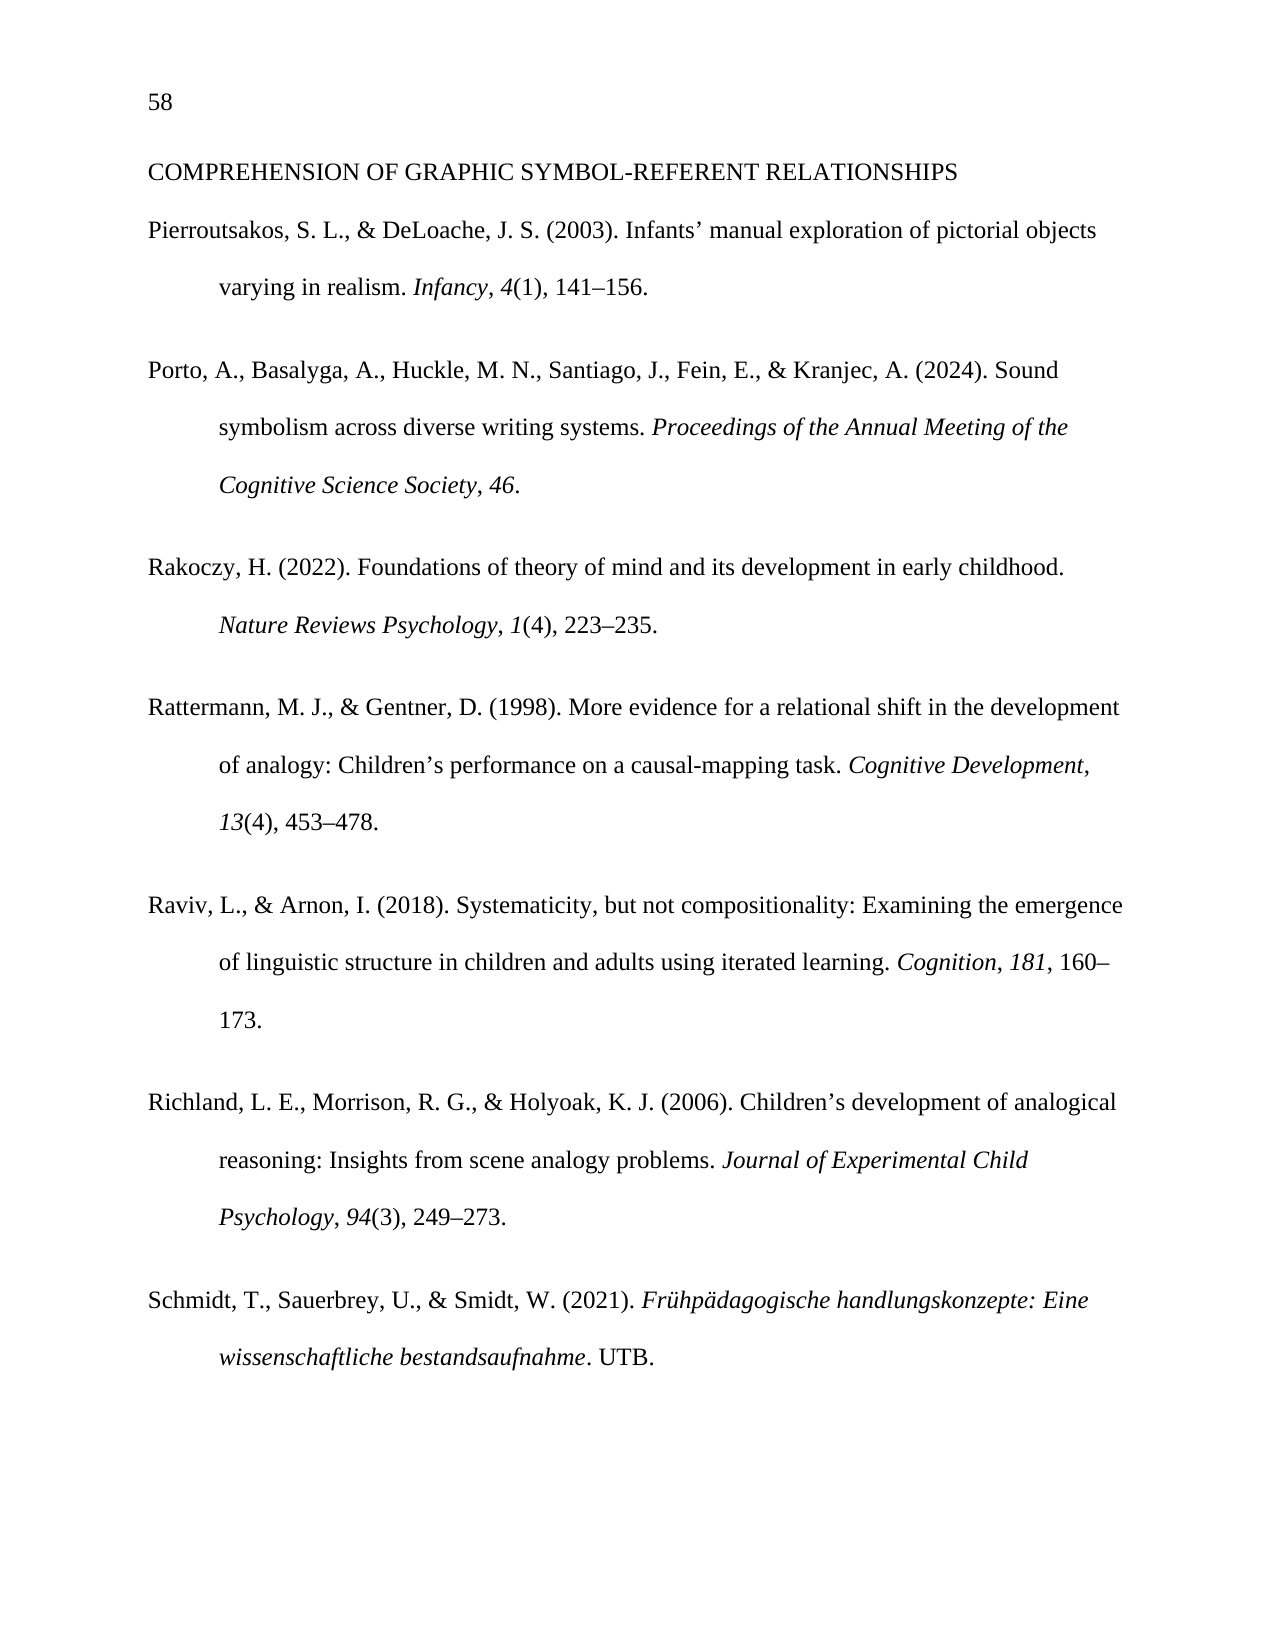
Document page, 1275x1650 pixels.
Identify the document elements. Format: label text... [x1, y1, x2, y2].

text Richland, L. E., Morrison, R. G., & Holyoak, K. J. (2006). Children’s development of analogical reasoning: Insights from scene analogy problems. Journal of Experimental Child Psychology, 94(3), 249–273. [148, 1087, 1127, 1231]
text Raviv, L., & Arnon, I. (2018). Systematicity, but not compositionality: Examining the emergence of linguistic structure in children and adults using iterated learning. Cognition, 181, 160–173. [148, 890, 1127, 1034]
text Pierroutsakos, S. L., & DeLoache, J. S. (2003). Infants’ manual exploration of pictorial objects varying in realism. Infancy, 4(1), 141–156. [148, 215, 1127, 301]
text Rattermann, M. J., & Gentner, D. (1998). More evidence for a relational shift in the development of analogy: Children’s performance on a causal-mapping task. Cognitive Development, 13(4), 453–478. [148, 692, 1127, 836]
text Schmidt, T., Sauerbrey, U., & Smidt, W. (2021). Frühpädagogische handlungskonzepte: Eine wissenschaftliche bestandsaufnahme. UTB. [148, 1285, 1127, 1371]
text Porto, A., Basalyga, A., Huckle, M. N., Santiago, J., Fein, E., & Kranjec, A. (2024). Sound symbolism across diverse writing systems. Proceedings of the Annual Meeting of the Cognitive Science Society, 46. [148, 355, 1127, 499]
text Rakoczy, H. (2022). Foundations of theory of mind and its development in early childhood. Nature Reviews Psychology, 1(4), 223–235. [148, 552, 1127, 639]
